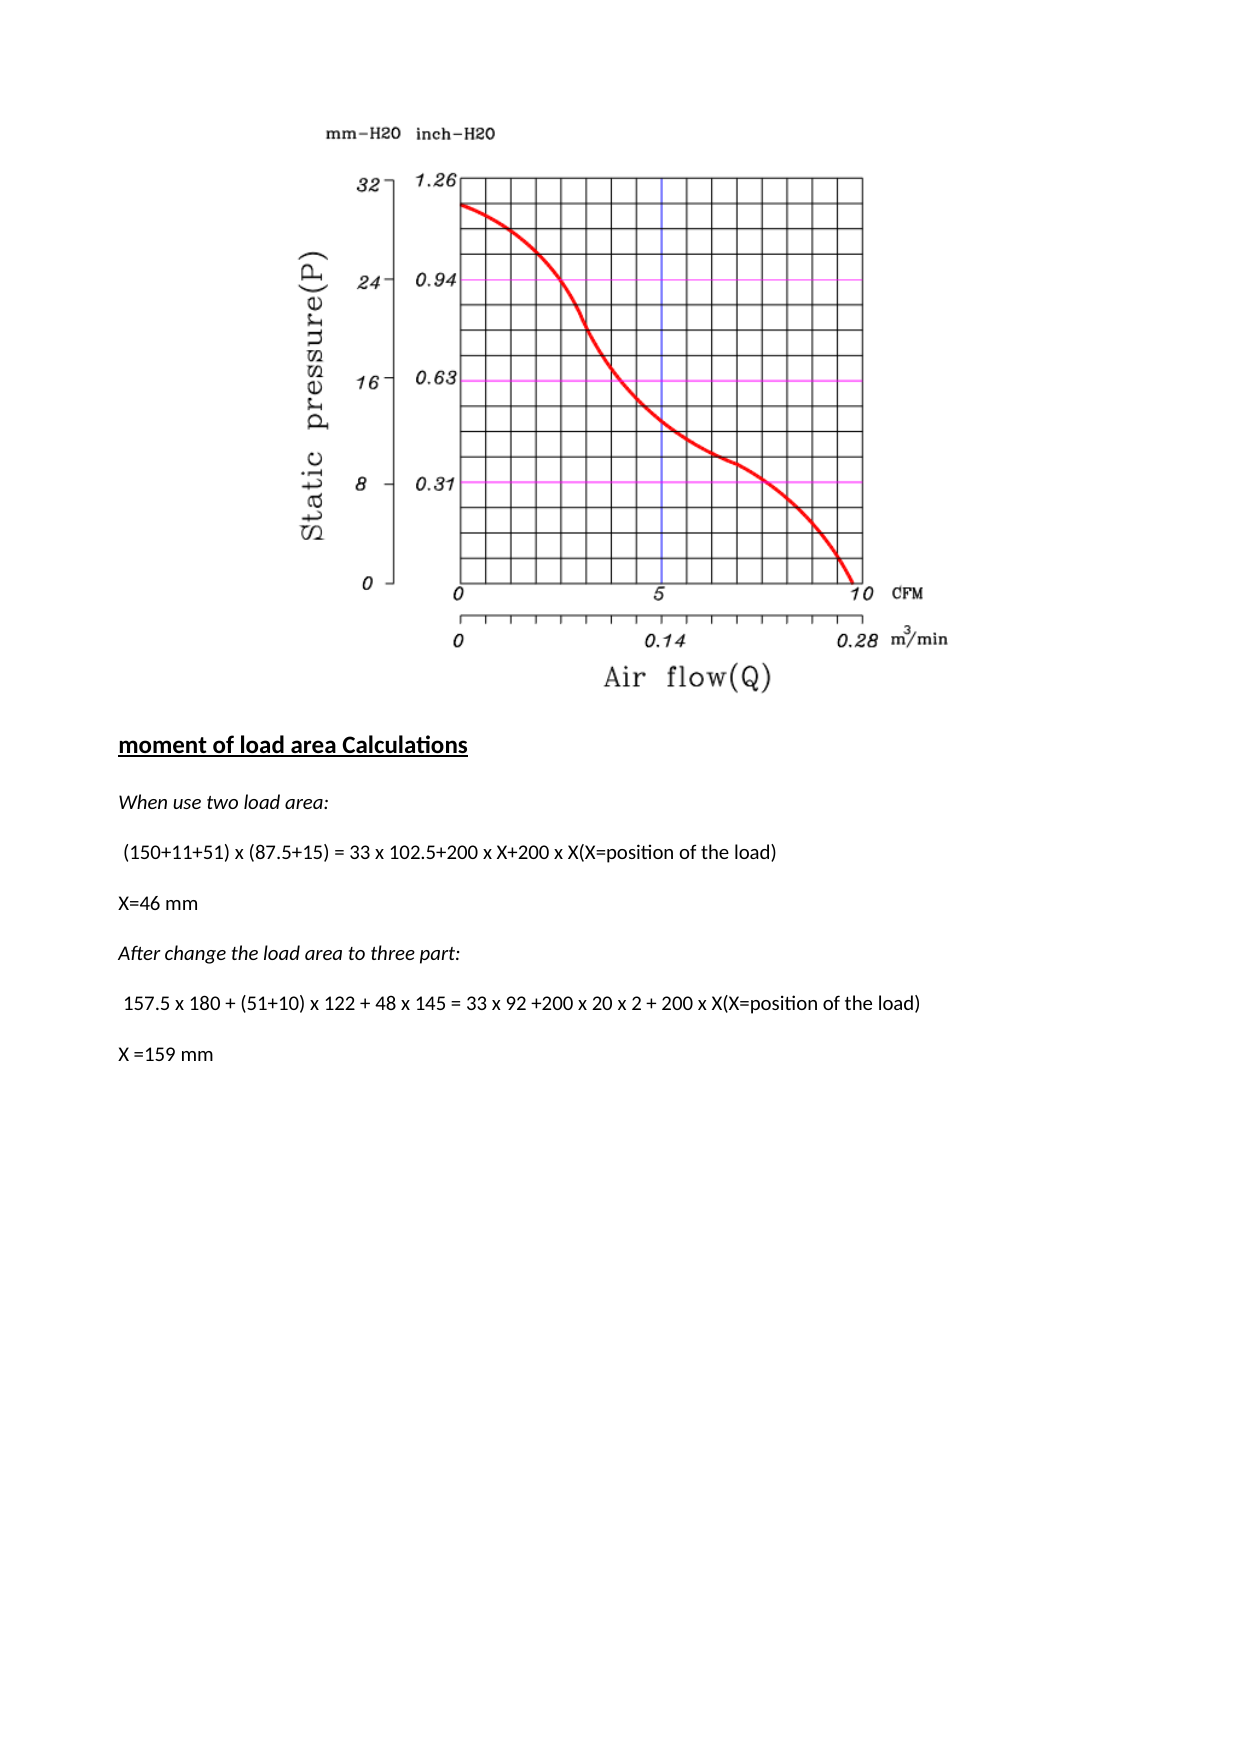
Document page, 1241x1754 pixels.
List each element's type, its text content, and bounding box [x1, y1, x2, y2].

text (150+11+51) x (87.5+15) = 33 x 102.5+200 x X+200 x X(X=position of the load) [118, 839, 1122, 865]
picture [270, 118, 970, 700]
text After change the load area to three part: [118, 940, 1122, 966]
text X =159 mm [118, 1041, 1122, 1066]
text X=46 mm [118, 890, 1122, 915]
text When use two load area: [118, 789, 1122, 814]
text moment of load area Calculations [118, 729, 1122, 759]
text 157.5 x 180 + (51+10) x 122 + 48 x 145 = 33 x 92 +200 x 20 x 2 + 200 x X(X=position of the load) [118, 991, 1122, 1016]
